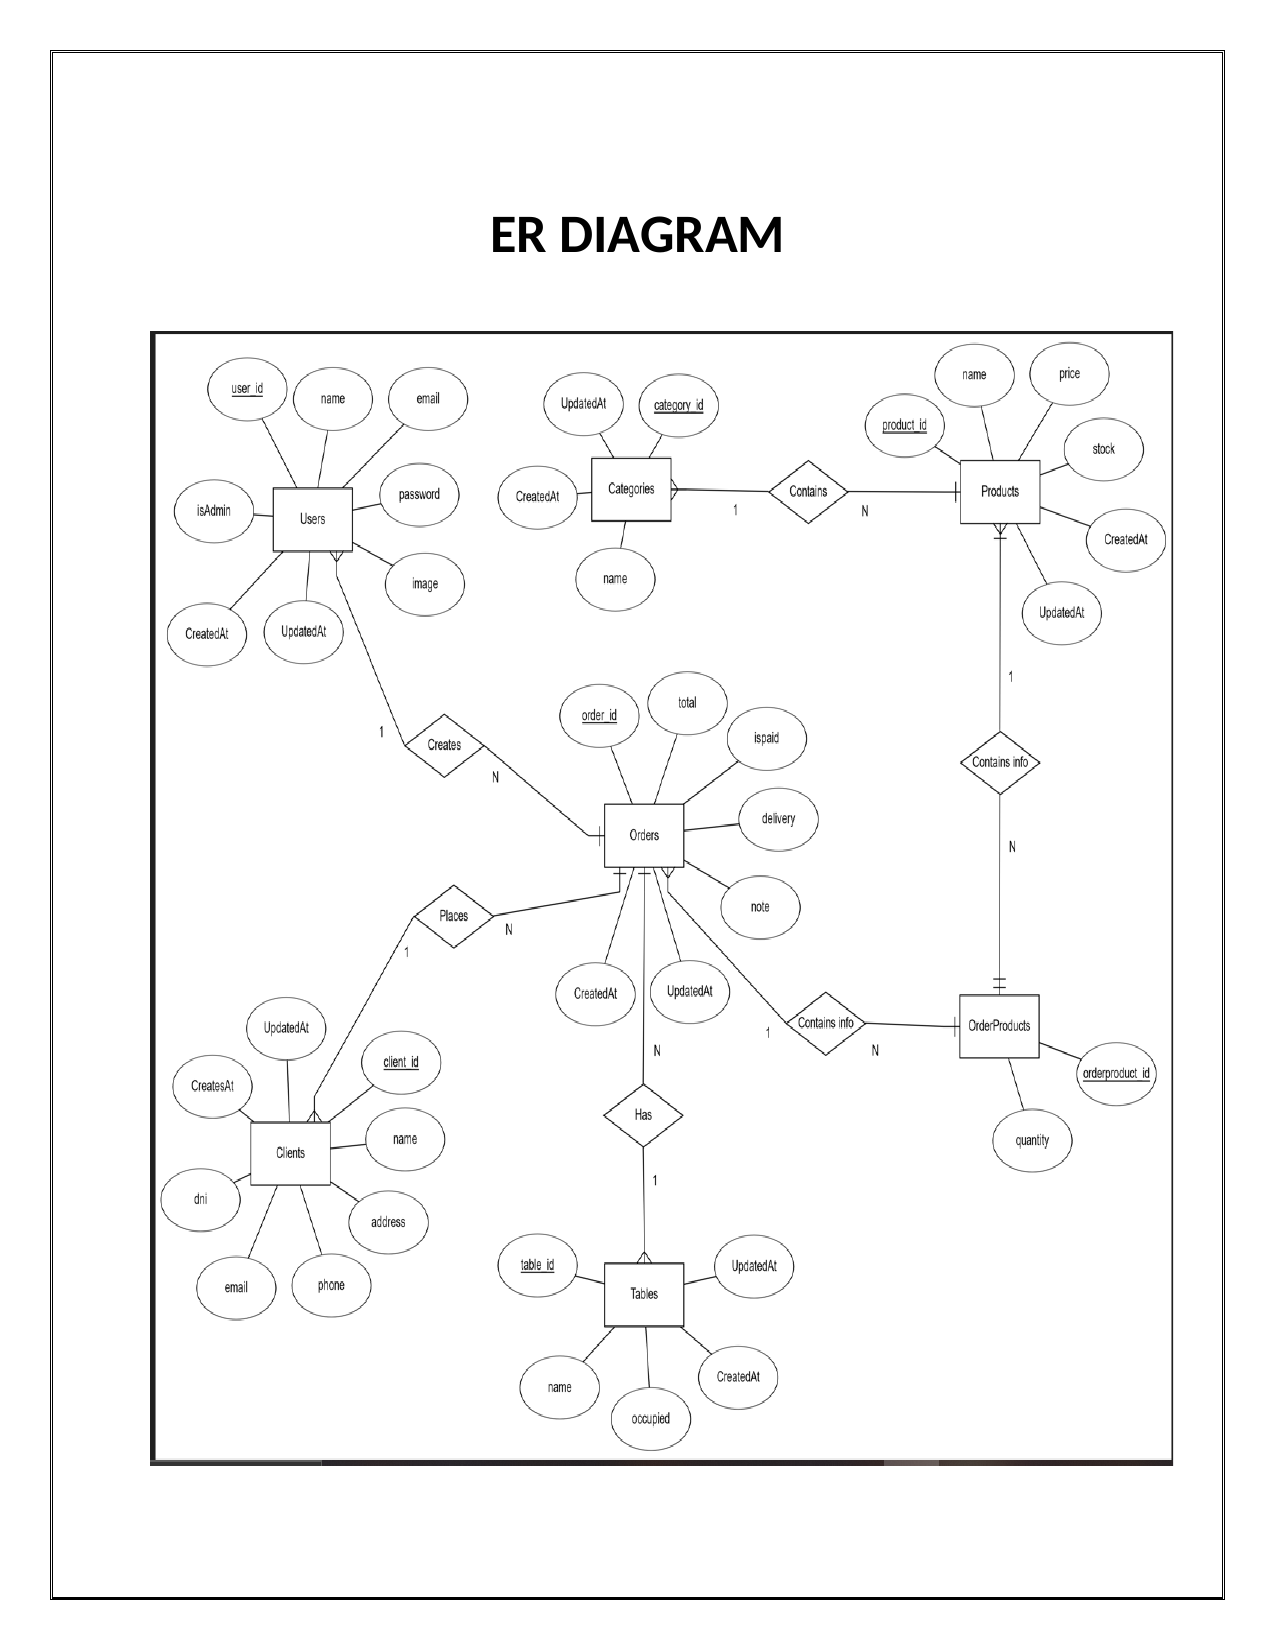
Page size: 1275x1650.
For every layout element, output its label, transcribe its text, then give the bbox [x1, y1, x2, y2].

picture [150, 331, 1174, 1466]
subtitle ER DIAGRAM [150, 199, 1125, 266]
